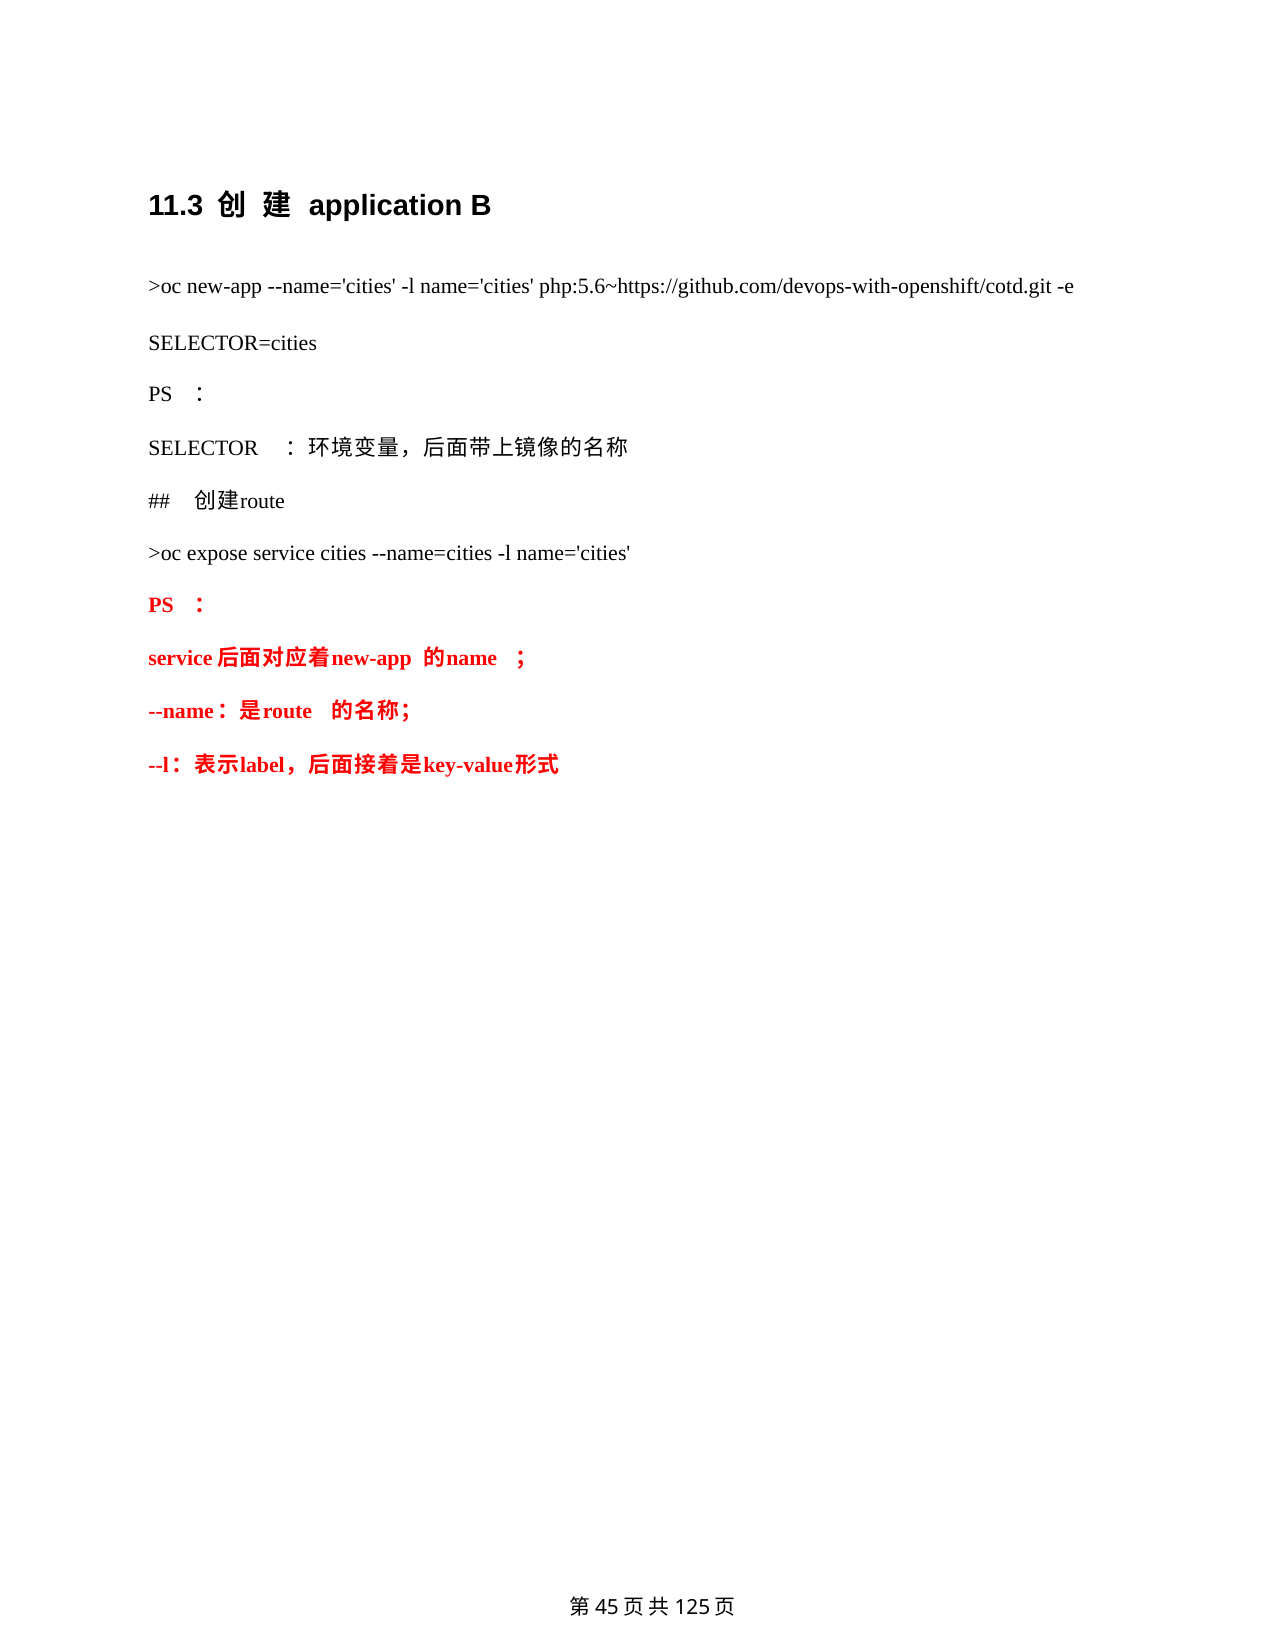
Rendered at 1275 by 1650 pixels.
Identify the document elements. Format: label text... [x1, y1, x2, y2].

text --l：表示label，后面接着是key-value形式 [148, 744, 1156, 781]
text service后面对应着new-app的name； [148, 637, 1156, 674]
subtitle 创建application B [148, 165, 1156, 240]
text >oc new-app --name='cities' -l name='cities' php:5.6~https://github.com/devops-with-openshift/cotd.git -e SELECTOR=cities [148, 267, 1156, 361]
text PS： [148, 584, 1156, 621]
text --name：是route的名称； [148, 690, 1156, 728]
text >oc expose service cities --name=cities -l name='cities' [148, 533, 1156, 571]
text PS： [148, 373, 1156, 411]
text SELECTOR ：环境变量，后面带上镜像的名称 [148, 427, 1156, 464]
text ## 创建route [148, 480, 1156, 518]
